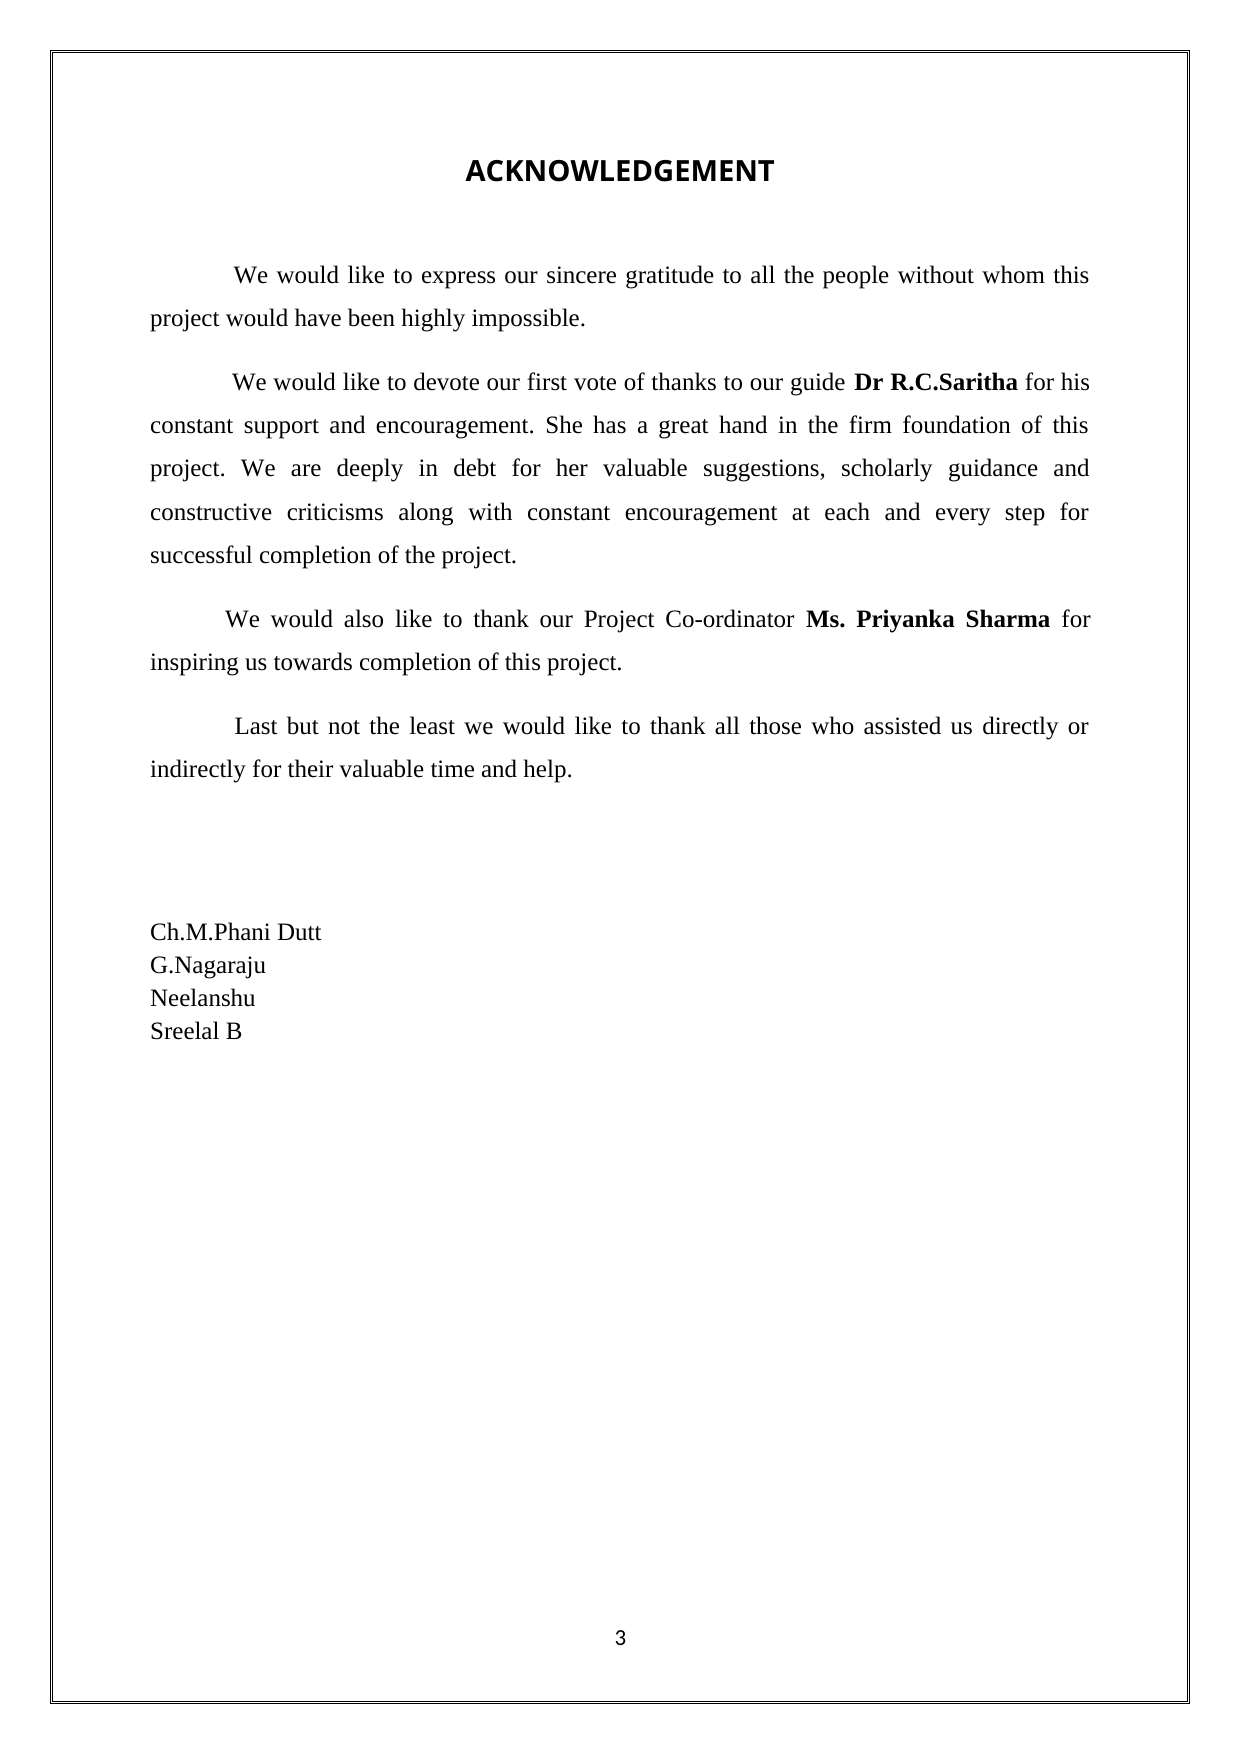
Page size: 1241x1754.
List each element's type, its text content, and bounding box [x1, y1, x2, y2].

text Last but not the least we would like to thank all those who assisted us directly or indirectly for their valuable time and help. [150, 711, 1090, 783]
text ACKNOWLEDGEMENT [150, 150, 1090, 190]
text G.Nagaraju [150, 950, 1090, 979]
text Ch.M.Phani Dutt [150, 917, 1090, 946]
text We would like to devote our first vote of thanks to our guide Dr R.C.Saritha for his constant support and encouragement. She has a great hand in the firm foundation of this project. We are deeply in debt for her valuable suggestions, scholarly guidance and constructive criticisms along with constant encouragement at each and every step for successful completion of the project. [150, 367, 1090, 568]
text We would like to express our sincere gratitude to all the people without whom this project would have been highly impossible. [150, 260, 1090, 332]
text We would also like to thank our Project Co-ordinator Ms. Priyanka Sharma for inspiring us towards completion of this project. [150, 604, 1090, 676]
text Neelanshu [150, 983, 1090, 1012]
text Sreelal B [150, 1016, 1090, 1045]
